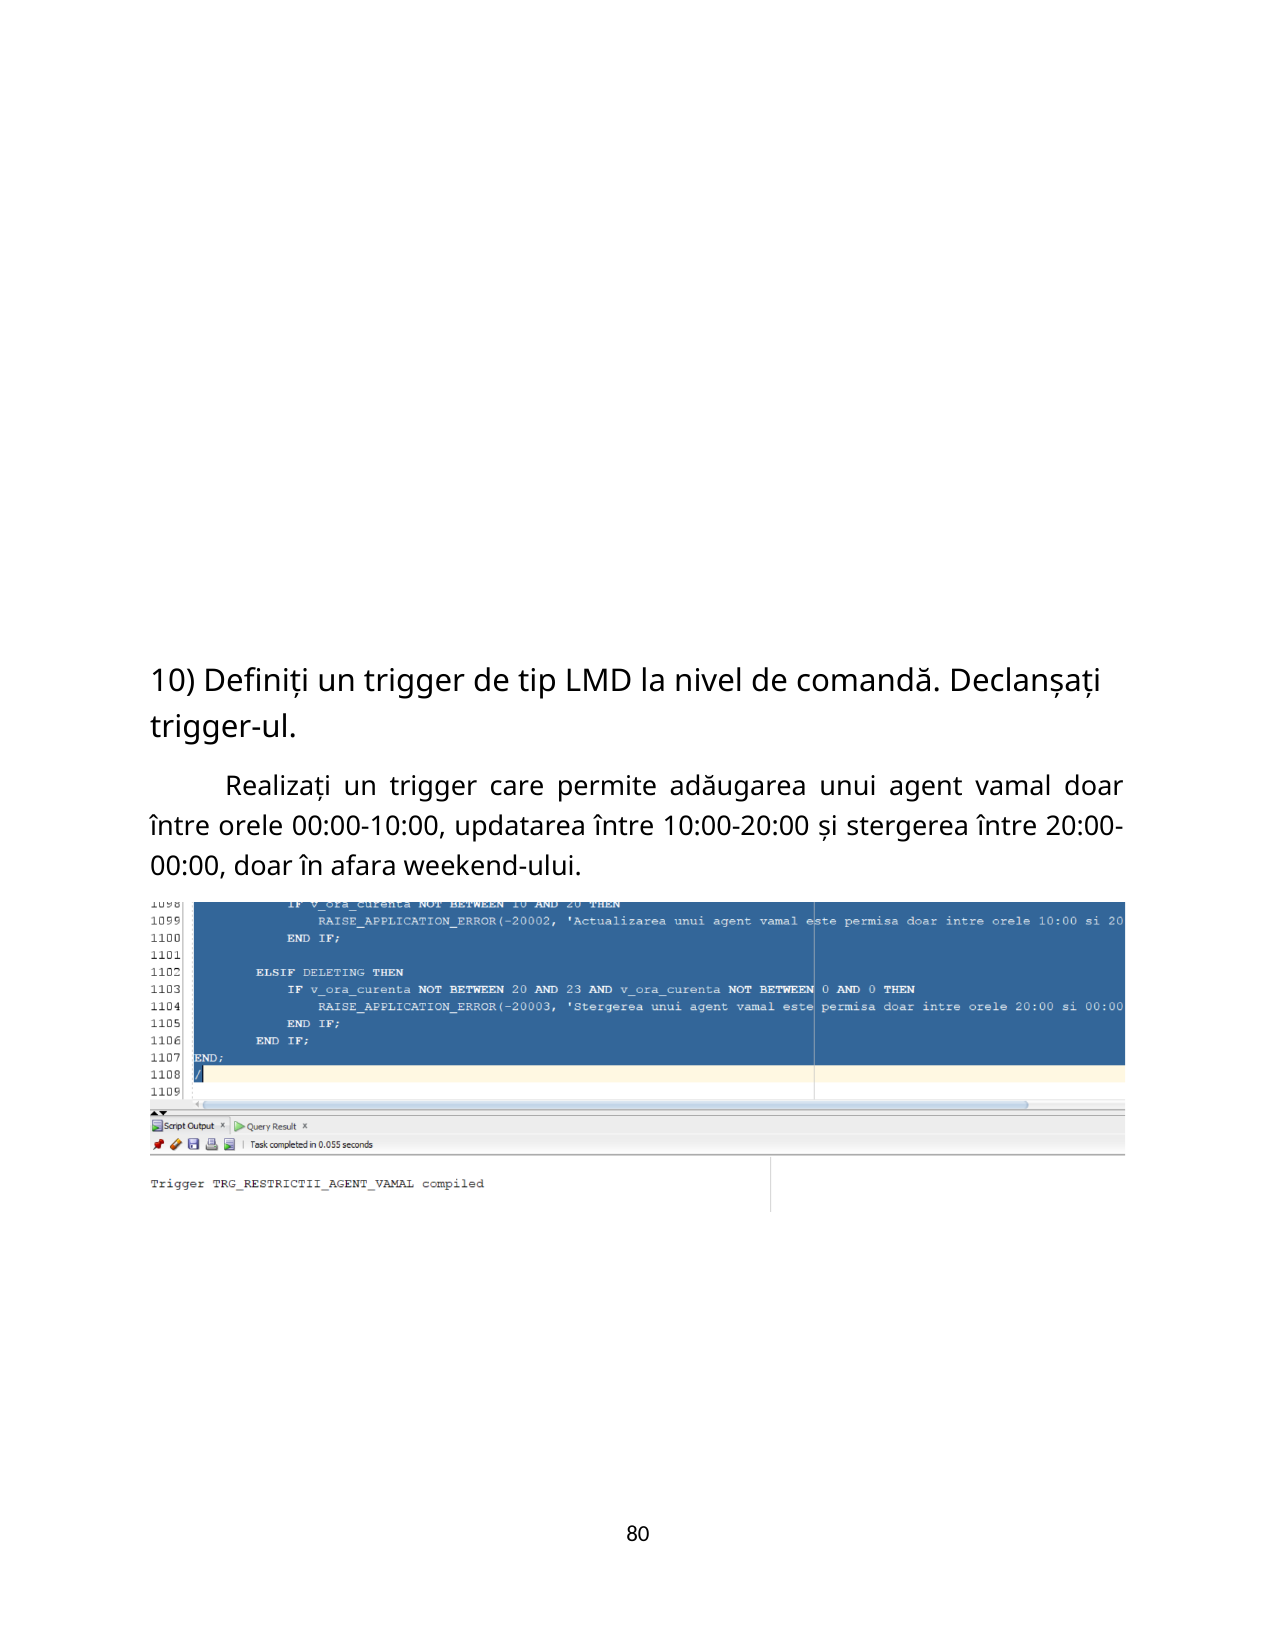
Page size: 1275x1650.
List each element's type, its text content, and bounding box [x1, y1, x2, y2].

picture [150, 902, 1125, 1212]
subtitle 10) Definiți un trigger de tip LMD la nivel de comandă. Declanșați trigger-ul. [150, 658, 1125, 747]
text Realizați un trigger care permite adăugarea unui agent vamal doar între orele 00:00-10:00, updatarea între 10:00-20:00 și stergerea între 20:00-00:00, doar în afara weekend-ului. [150, 767, 1125, 883]
